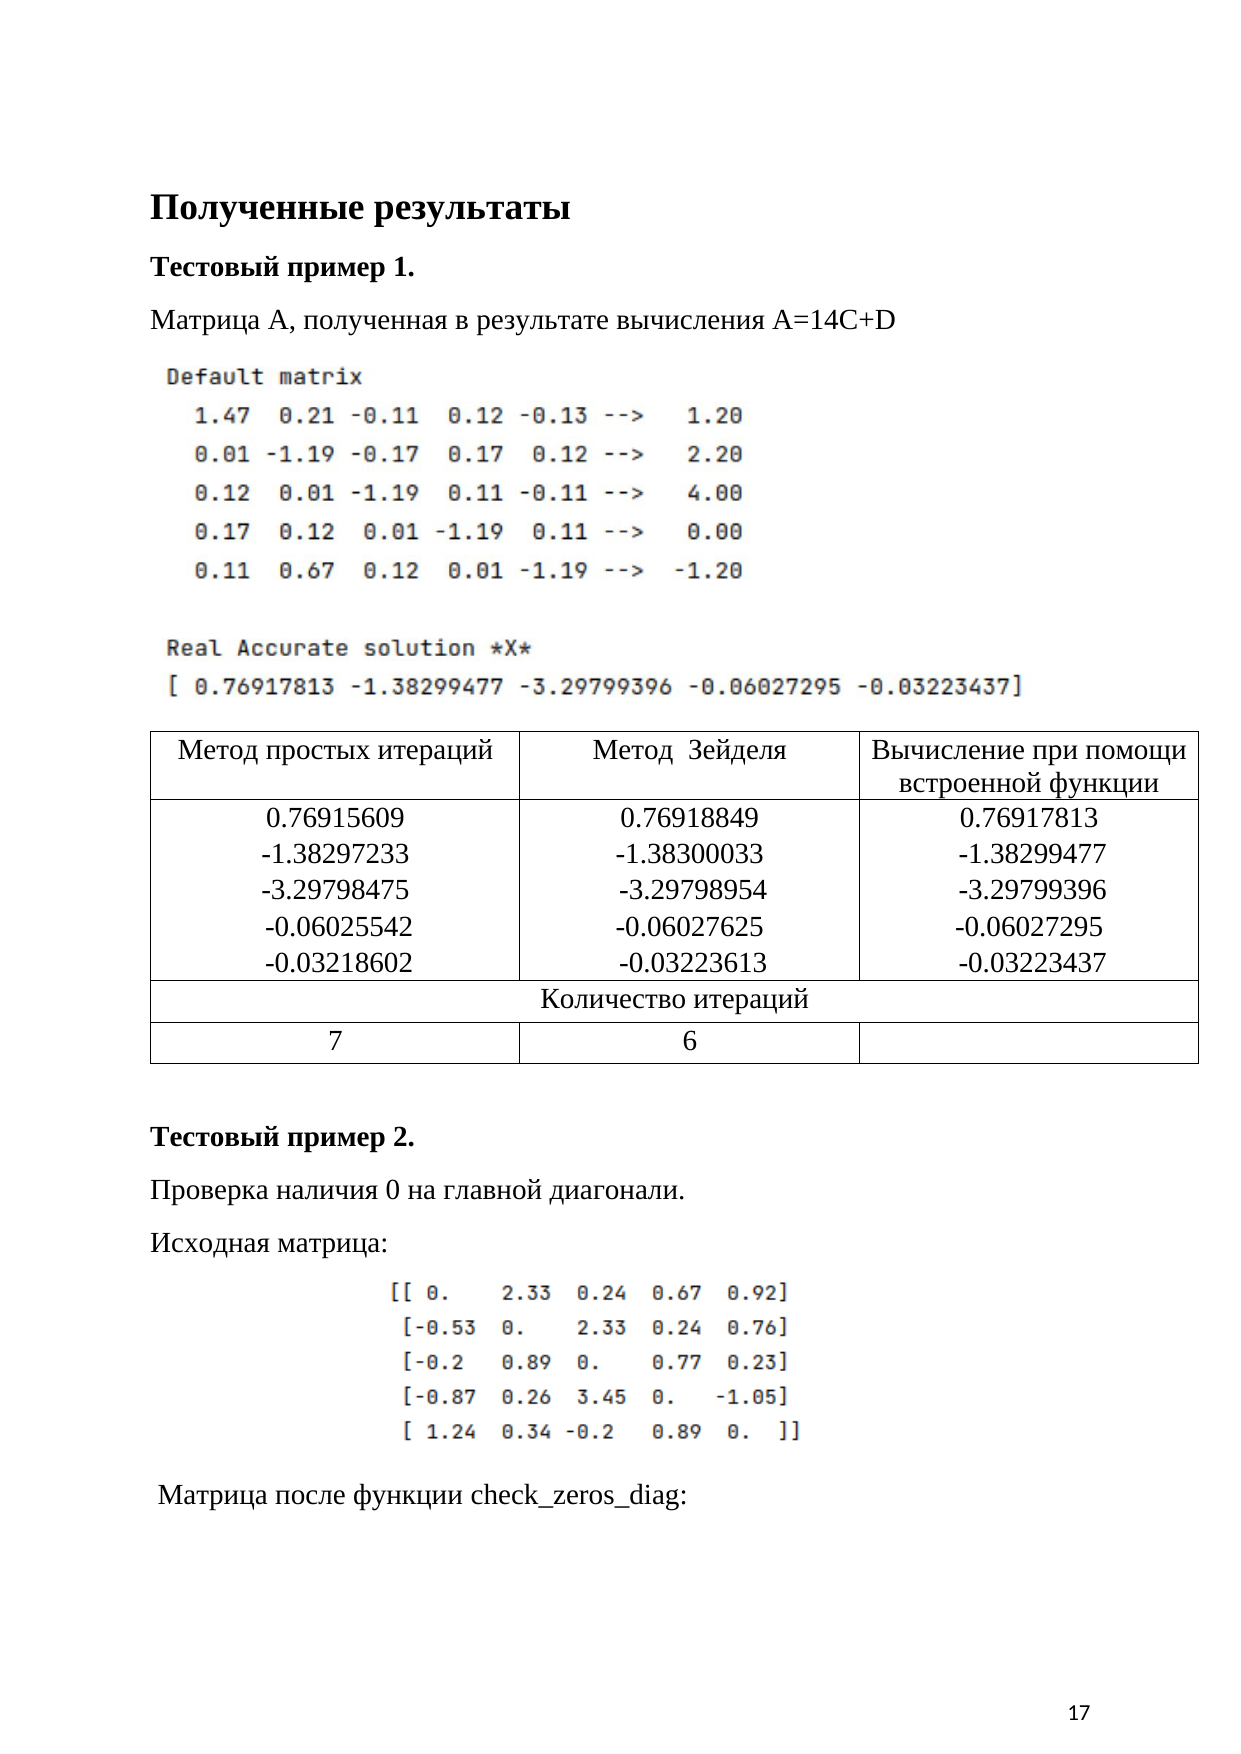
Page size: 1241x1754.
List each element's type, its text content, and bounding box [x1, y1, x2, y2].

table_cell 0.76918849 -1.38300033 -3.29798954 -0.06027625 -0.03223613 [520, 800, 859, 980]
text Полученные результаты [150, 150, 1090, 228]
table_header Метод простых итераций [151, 732, 519, 799]
table_cell Количество итераций [151, 981, 1198, 1022]
text Тестовый пример 1. [150, 249, 1090, 282]
table_cell [860, 1023, 1198, 1063]
table_header Вычисление при помощи встроенной функции [860, 732, 1198, 799]
table_header Метод Зейделя [520, 732, 859, 799]
table_cell 0.76915609 -1.38297233 -3.29798475 -0.06025542 -0.03218602 [151, 800, 519, 980]
table_cell 0.76917813 -1.38299477 -3.29799396 -0.06027295 -0.03223437 [860, 800, 1198, 980]
table_cell 7 [151, 1023, 519, 1063]
text Исходная матрица: [150, 1226, 1090, 1259]
text Тестовый пример 2. [150, 1119, 1090, 1153]
text Матрица А, полученная в результате вычисления A=14C+D [150, 302, 1090, 335]
picture [150, 355, 1091, 731]
table_cell 6 [520, 1023, 859, 1063]
picture [389, 1278, 851, 1453]
text Проверка наличия 0 на главной диагонали. [150, 1172, 1090, 1206]
